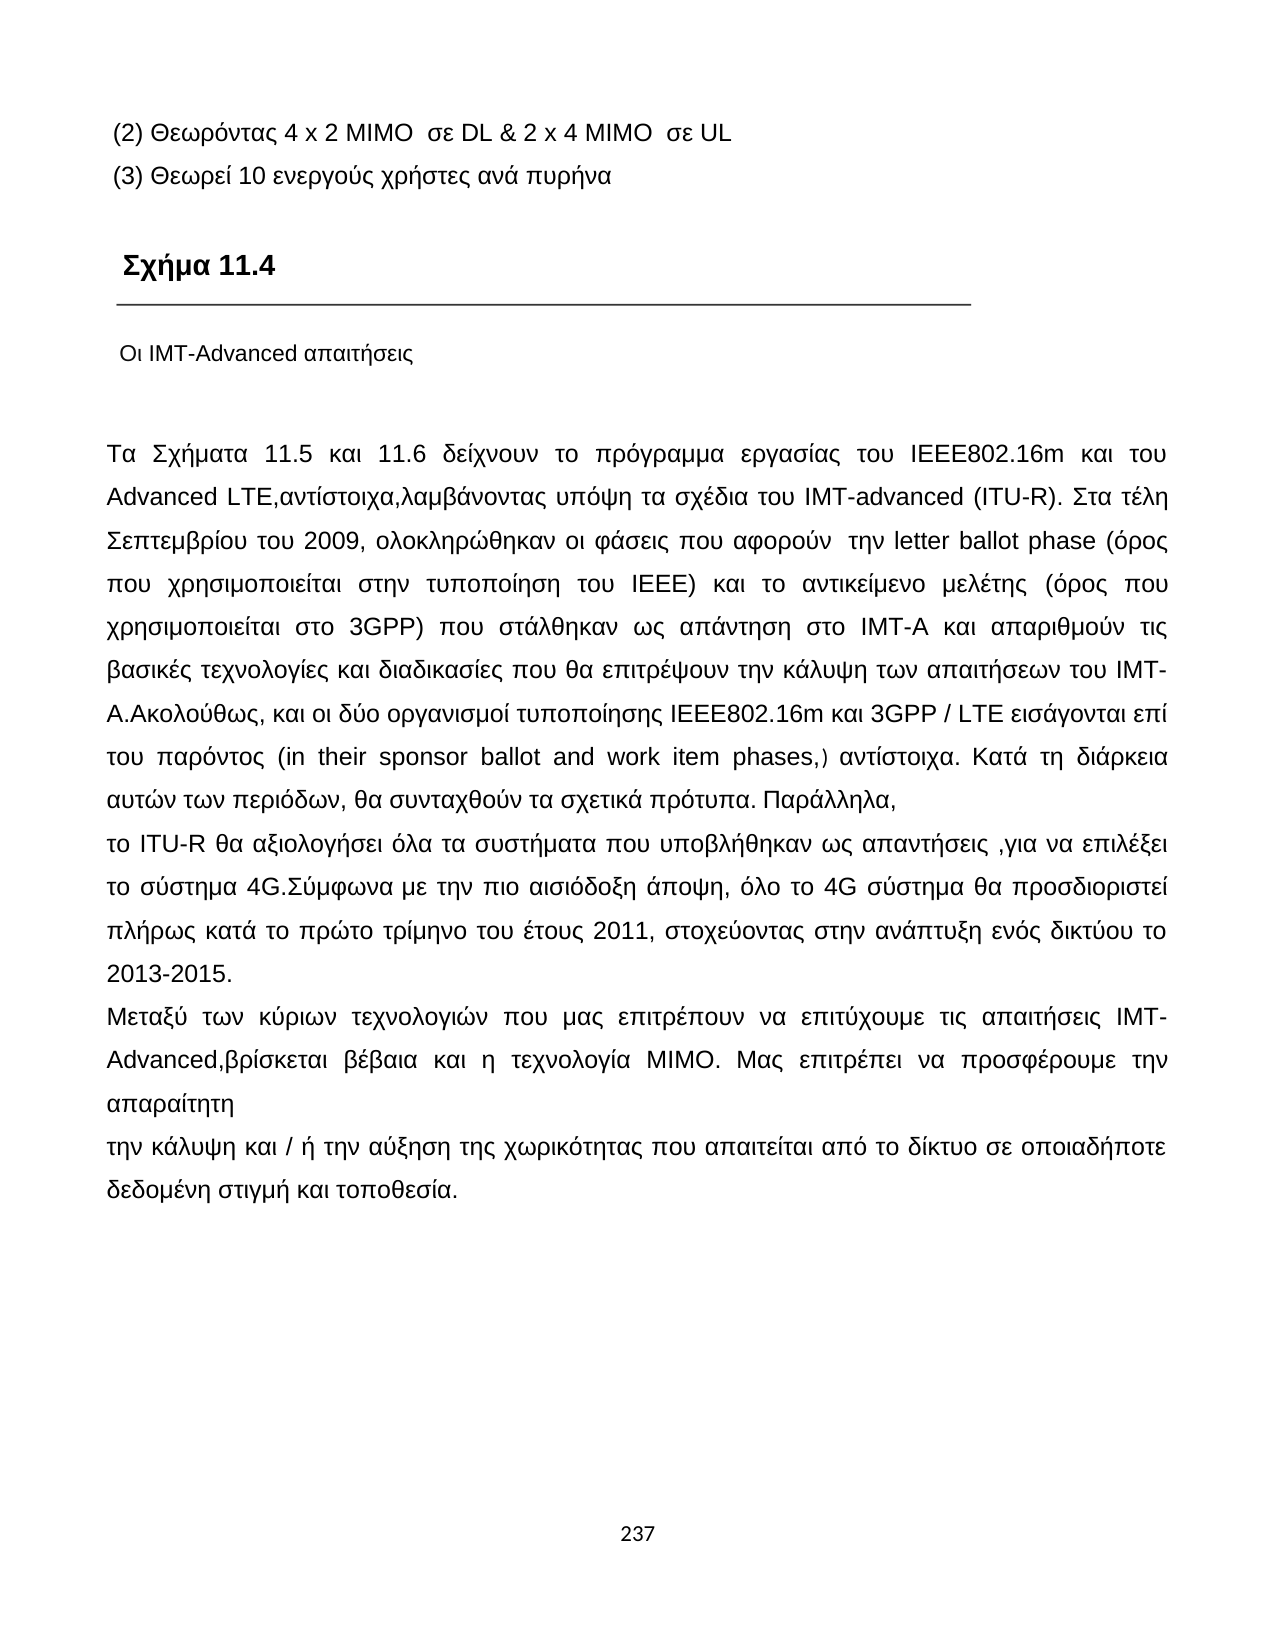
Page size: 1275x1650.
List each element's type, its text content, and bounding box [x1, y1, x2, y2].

text το ITU-R θα αξιολογήσει όλα τα συστήματα που υποβλήθηκαν ως απαντήσεις ,για να επιλέξει το σύστημα 4G.Σύμφωνα με την πιο αισιόδοξη άποψη, όλο το 4G σύστημα θα προσδιοριστεί πλήρως κατά το πρώτο τρίμηνο του έτους 2011, στοχεύοντας στην ανάπτυξη ενός δικτύου το 2013-2015. [106, 829, 1169, 988]
text Μεταξύ των κύριων τεχνολογιών που μας επιτρέπουν να επιτύχουμε τις απαιτήσεις IMT-Advanced,βρίσκεται βέβαια και η τεχνολογία ΜΙΜΟ. Μας επιτρέπει να προσφέρουμε την απαραίτητη [106, 1002, 1169, 1117]
text Οι IMT-Advanced απαιτήσεις [106, 340, 1169, 366]
list Θεωρόντας 4 x 2 MIMO σε DL & 2 x 4 MIMO σε UL [113, 118, 1169, 147]
text Τα Σχήματα 11.5 και 11.6 δείχνουν το πρόγραμμα εργασίας του IEEE802.16m και του Advanced LTE,αντίστοιχα,λαμβάνοντας υπόψη τα σχέδια του IMT-advanced (ITU-R). Στα τέλη Σεπτεμβρίου του 2009, ολοκληρώθηκαν οι φάσεις που αφορούν την letter ballot phase (όρος που χρησιμοποιείται στην τυποποίηση του IEEE) και το αντικείμενο μελέτης (όρος που χρησιμοποιείται στο 3GPP) που στάλθηκαν ως απάντηση στο IMT-A και απαριθμούν τις βασικές τεχνολογίες και διαδικασίες που θα επιτρέψουν την κάλυψη των απαιτήσεων του IMT-A.Ακολούθως, και οι δύο οργανισμοί τυποποίησης IEEE802.16m και 3GPP / LTE εισάγονται επί του παρόντος (in their sponsor ballot and work item phases,) αντίστοιχα. Κατά τη διάρκεια αυτών των περιόδων, θα συνταχθούν τα σχετικά πρότυπα. Παράλληλα, [106, 439, 1169, 814]
list Θεωρεί 10 ενεργούς χρήστες ανά πυρήνα [113, 161, 1169, 190]
text Σχήμα 11.4 [106, 247, 1169, 281]
text την κάλυψη και / ή την αύξηση της χωρικότητας που απαιτείται από το δίκτυο σε οποιαδήποτε δεδομένη στιγμή και τοποθεσία. [106, 1132, 1169, 1204]
